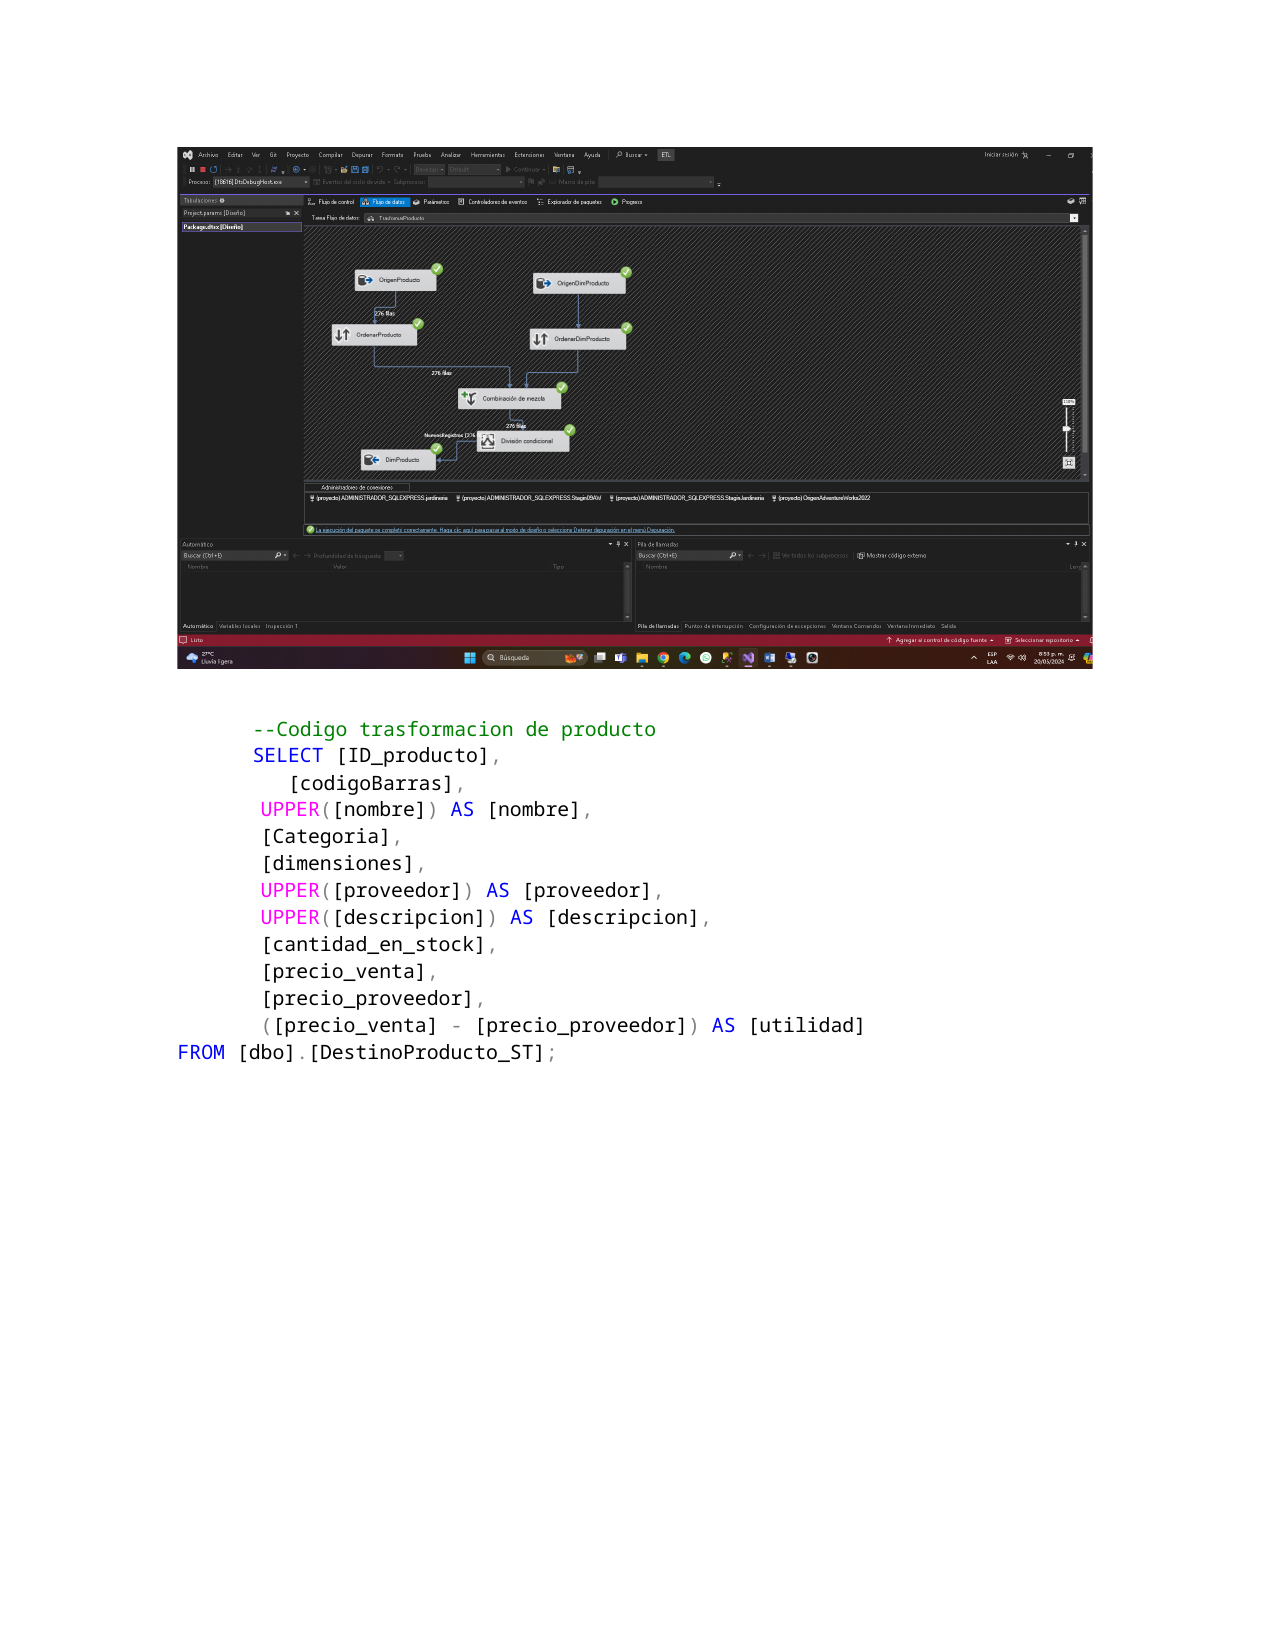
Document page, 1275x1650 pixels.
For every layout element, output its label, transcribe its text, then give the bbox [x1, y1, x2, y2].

text FROM [dbo].[DestinoProducto_ST]; [177, 1038, 1098, 1066]
text ([precio_venta] - [precio_proveedor]) AS [utilidad] [177, 1012, 1098, 1038]
text UPPER([nombre]) AS [nombre], [177, 796, 1098, 823]
picture [177, 147, 1093, 669]
text [dimensiones], [177, 850, 1098, 877]
text [Categoria], [177, 823, 1098, 850]
text UPPER([proveedor]) AS [proveedor], [177, 877, 1098, 904]
text [cantidad_en_stock], [177, 931, 1098, 958]
text --Codigo trasformacion de producto [177, 715, 1098, 742]
text UPPER([descripcion]) AS [descripcion], [177, 904, 1098, 931]
text [precio_proveedor], [177, 984, 1098, 1012]
text [precio_venta], [177, 958, 1098, 984]
text SELECT [ID_producto], [177, 742, 1098, 769]
text [codigoBarras], [177, 769, 1098, 796]
